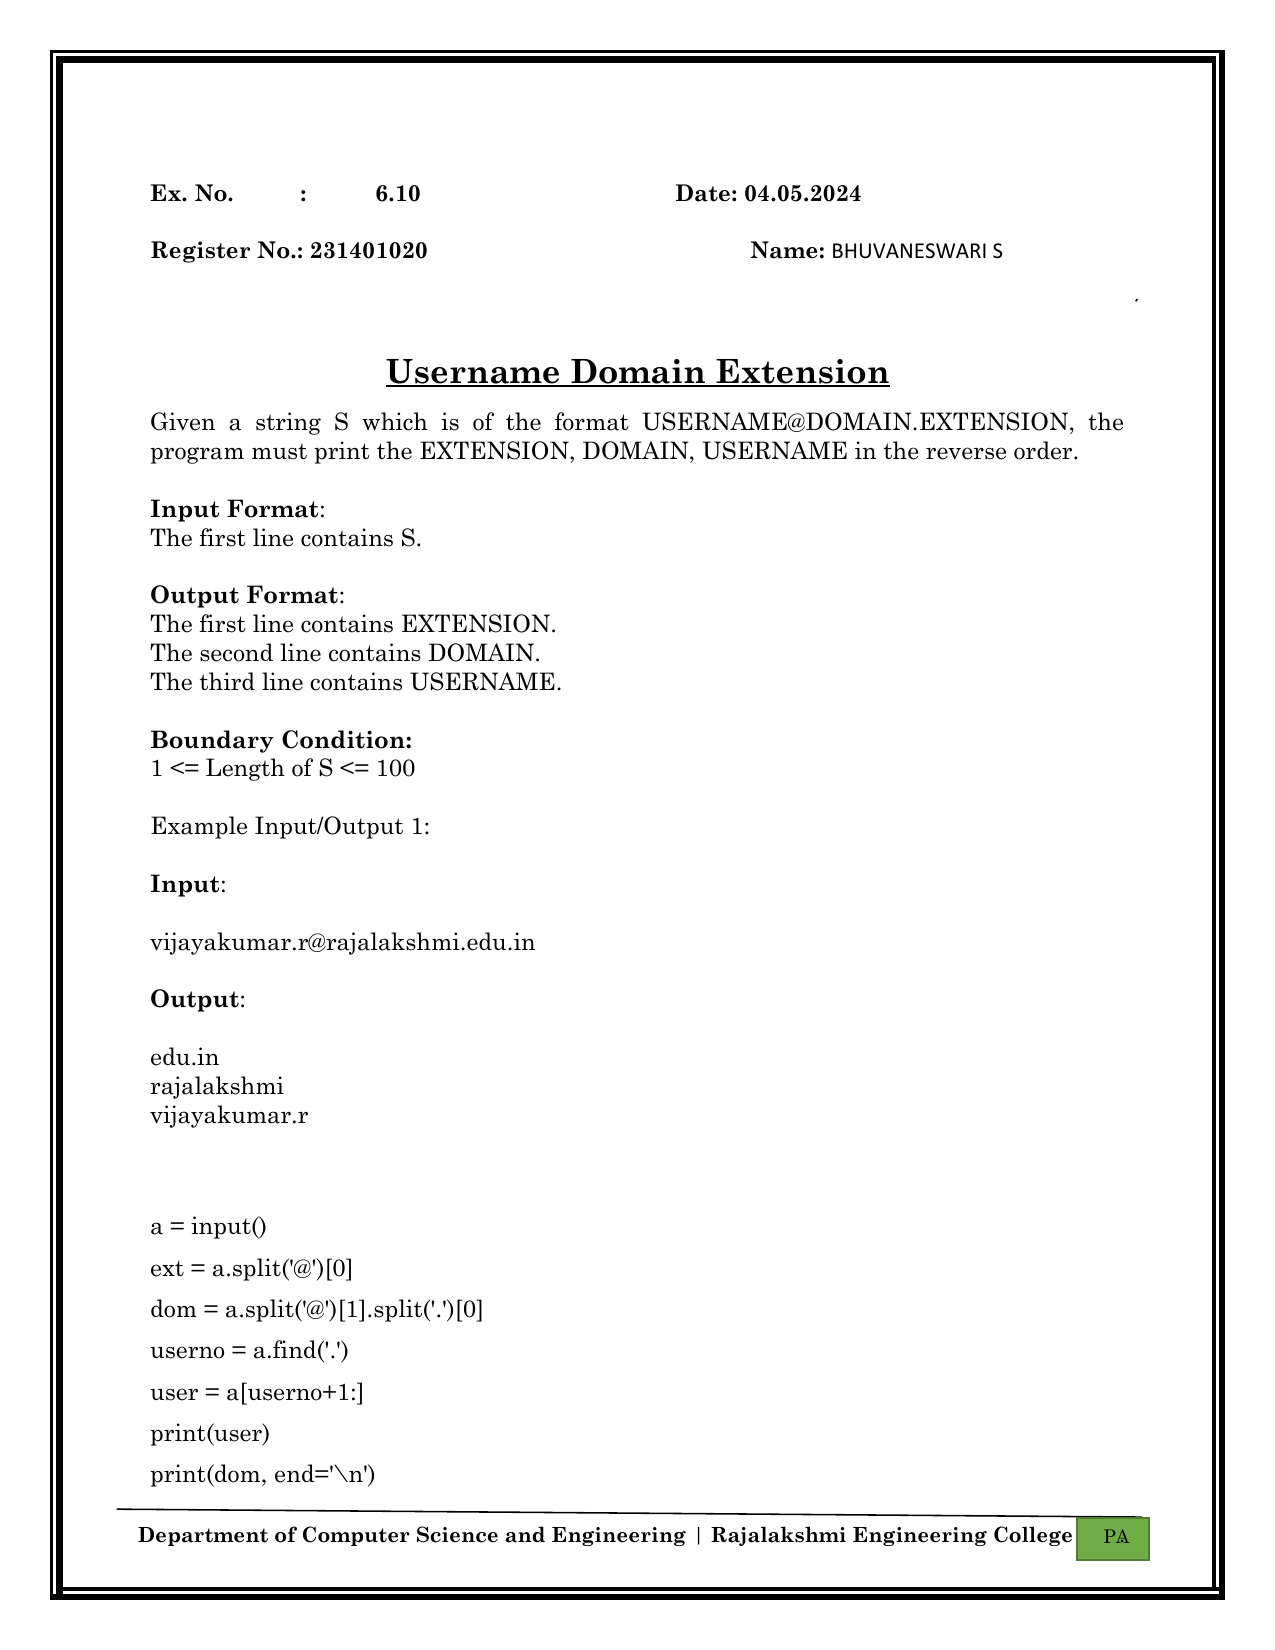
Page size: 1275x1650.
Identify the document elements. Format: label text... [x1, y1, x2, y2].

text edu.in [150, 1042, 1125, 1071]
text The first line contains EXTENSION. [150, 609, 1125, 638]
text a = input() [150, 1211, 1125, 1240]
text 1 <= Length of S <= 100 [150, 753, 1125, 782]
text userno = a.find('.') [150, 1335, 1125, 1364]
text Input Format: [150, 493, 1125, 522]
text Input: [150, 869, 1125, 897]
text vijayakumar.r@rajalakshmi.edu.in [150, 926, 1125, 955]
text Boundary Condition: [150, 724, 1125, 753]
text print(user) [150, 1418, 1125, 1447]
text rajalakshmi [150, 1071, 1125, 1099]
text Output: [150, 984, 1125, 1013]
text Ex. No. : 6.10 Date: 04.05.2024 [150, 179, 1125, 207]
text Register No.: 231401020 Name: BHUVANESWARI S [150, 236, 1125, 264]
text vijayakumar.r [150, 1099, 1125, 1128]
text Example Input/Output 1: [150, 811, 1125, 840]
text dom = a.split('@')[1].split('.')[0] [150, 1294, 1125, 1323]
text Username Domain Extension [150, 350, 1125, 390]
text Given a string S which is of the format USERNAME@DOMAIN.EXTENSION, the program must print the EXTENSION, DOMAIN, USERNAME in the reverse order. [150, 407, 1125, 465]
text The first line contains S. [150, 522, 1125, 551]
text The second line contains DOMAIN. [150, 638, 1125, 667]
text The third line contains USERNAME. [150, 667, 1125, 696]
text ext = a.split('@')[0] [150, 1252, 1125, 1281]
text print(dom, end='\n') [150, 1459, 1125, 1488]
text Output Format: [150, 580, 1125, 609]
text user = a[userno+1:] [150, 1376, 1125, 1405]
